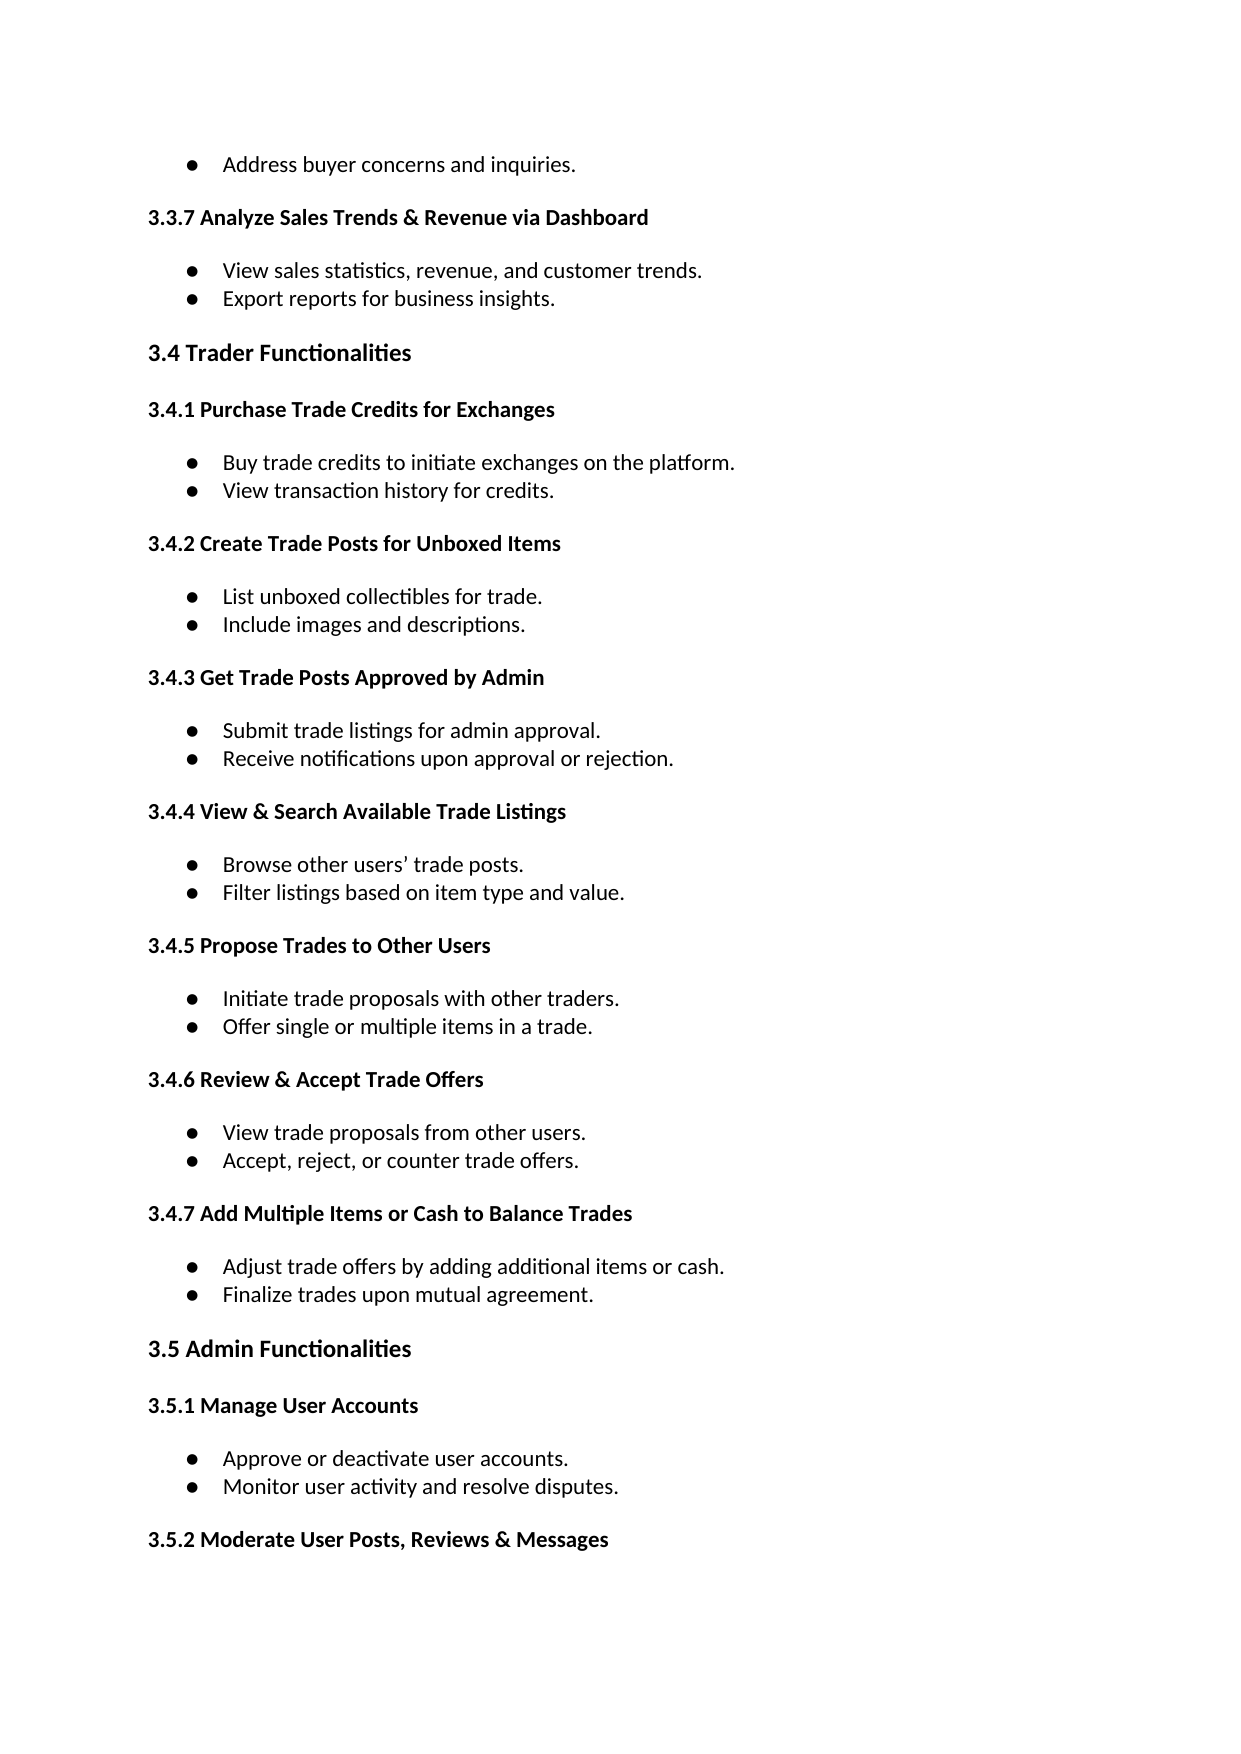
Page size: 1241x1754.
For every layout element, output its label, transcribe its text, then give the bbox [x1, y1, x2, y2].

list Address buyer concerns and inquiries. [185, 150, 1093, 178]
text 3.5.2 Moderate User Posts, Reviews & Messages [148, 1525, 1093, 1553]
list Initiate trade proposals with other traders. [185, 984, 1093, 1012]
list View transaction history for credits. [185, 476, 1093, 504]
list Include images and descriptions. [185, 610, 1093, 638]
list Export reports for business insights. [185, 284, 1093, 312]
text 3.4.2 Create Trade Posts for Unboxed Items [148, 529, 1093, 557]
list Adjust trade offers by adding additional items or cash. [185, 1252, 1093, 1280]
text 3.4.5 Propose Trades to Other Users [148, 931, 1093, 959]
list Filter listings based on item type and value. [185, 878, 1093, 906]
list Submit trade listings for admin approval. [185, 716, 1093, 744]
text 3.4 Trader Functionalities [148, 337, 1093, 368]
list Accept, reject, or counter trade offers. [185, 1146, 1093, 1174]
text 3.5.1 Manage User Accounts [148, 1391, 1093, 1419]
list Finalize trades upon mutual agreement. [185, 1280, 1093, 1308]
text 3.4.6 Review & Accept Trade Offers [148, 1065, 1093, 1093]
list Buy trade credits to initiate exchanges on the platform. [185, 448, 1093, 476]
list Monitor user activity and resolve disputes. [185, 1472, 1093, 1500]
text 3.4.1 Purchase Trade Credits for Exchanges [148, 395, 1093, 423]
text 3.3.7 Analyze Sales Trends & Revenue via Dashboard [148, 203, 1093, 231]
text 3.4.4 View & Search Available Trade Listings [148, 797, 1093, 825]
list View trade proposals from other users. [185, 1118, 1093, 1146]
list List unboxed collectibles for trade. [185, 582, 1093, 610]
list Offer single or multiple items in a trade. [185, 1012, 1093, 1040]
text 3.4.7 Add Multiple Items or Cash to Balance Trades [148, 1199, 1093, 1227]
list Receive notifications upon approval or rejection. [185, 744, 1093, 772]
text 3.4.3 Get Trade Posts Approved by Admin [148, 663, 1093, 691]
list Approve or deactivate user accounts. [185, 1444, 1093, 1472]
text 3.5 Admin Functionalities [148, 1333, 1093, 1364]
list Browse other users’ trade posts. [185, 850, 1093, 878]
list View sales statistics, revenue, and customer trends. [185, 256, 1093, 284]
